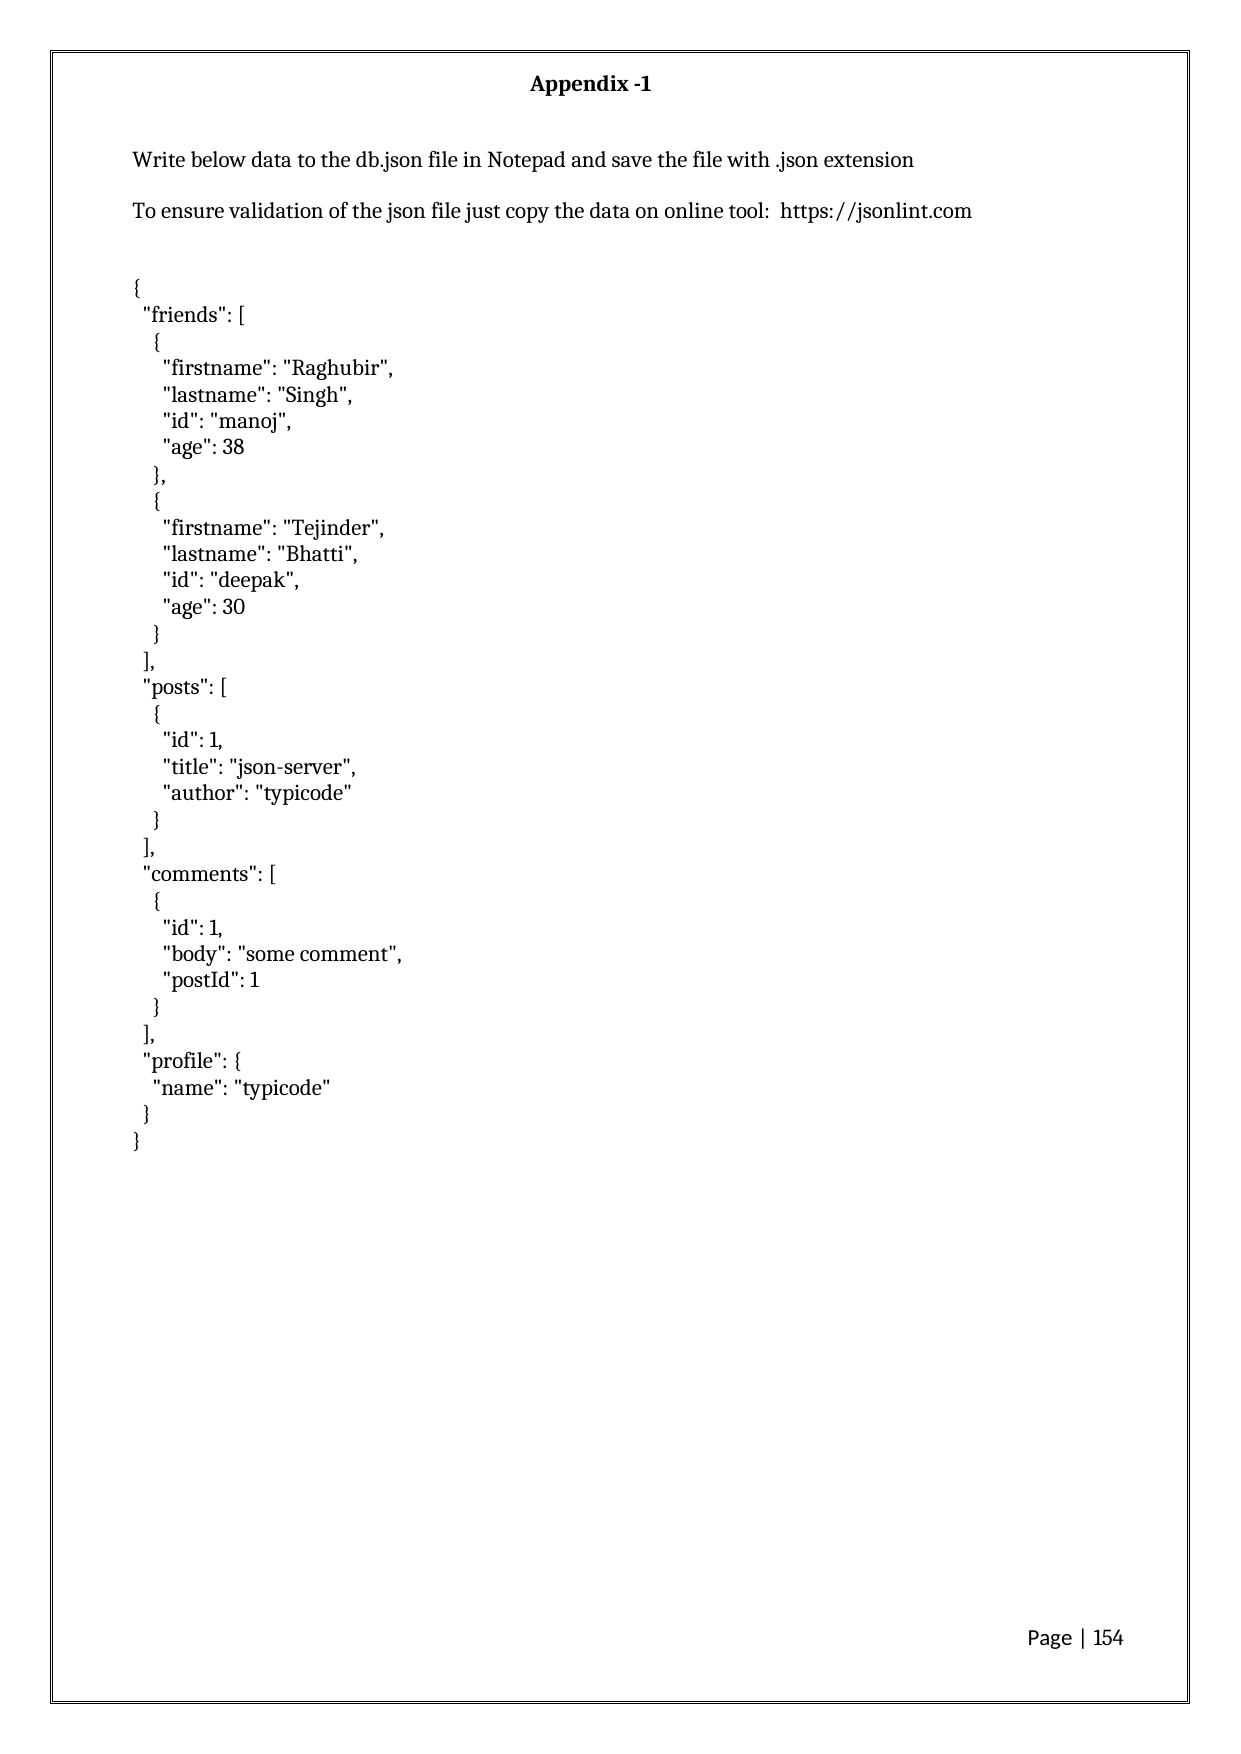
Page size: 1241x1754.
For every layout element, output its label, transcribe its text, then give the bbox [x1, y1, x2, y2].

text ], [142, 1020, 1107, 1047]
text "body": "some comment", "postId": 1 [162, 941, 414, 993]
text "age": 30 [162, 593, 1107, 620]
text "posts": [ [142, 674, 1107, 700]
text "comments": [ [142, 860, 1107, 887]
text "friends": [ [142, 301, 1107, 328]
text { [152, 487, 1107, 514]
subtitle Appendix -1 [506, 70, 675, 97]
text { [132, 275, 1107, 301]
text { [152, 700, 1107, 727]
text }, [152, 461, 1107, 487]
text } [152, 806, 1107, 833]
text "profile": { [142, 1047, 1107, 1074]
text "id": 1, [162, 727, 1107, 753]
text To ensure validation of the json file just copy the data on online tool: https://jsonlint.com [132, 198, 1107, 224]
text } [152, 993, 1107, 1020]
text "firstname": "Raghubir", "lastname": "Singh", [162, 355, 401, 408]
text "firstname": "Tejinder", "lastname": "Bhatti", "id": "deepak", [162, 514, 393, 593]
text "title": "json-server", "author": "typicode" [162, 753, 366, 806]
text { [152, 328, 1107, 355]
text } [142, 1101, 1107, 1127]
text } [152, 620, 1107, 647]
text "id": 1, [162, 914, 1107, 941]
text ], [142, 647, 1107, 674]
text ], [142, 833, 1107, 860]
text "name": "typicode" [152, 1074, 1107, 1100]
text Write below data to the db.json file in Notepad and save the file with .json extension [132, 147, 1107, 173]
text } [132, 1127, 1107, 1154]
text "id": "manoj", "age": 38 [162, 408, 296, 460]
text { [152, 887, 1107, 914]
